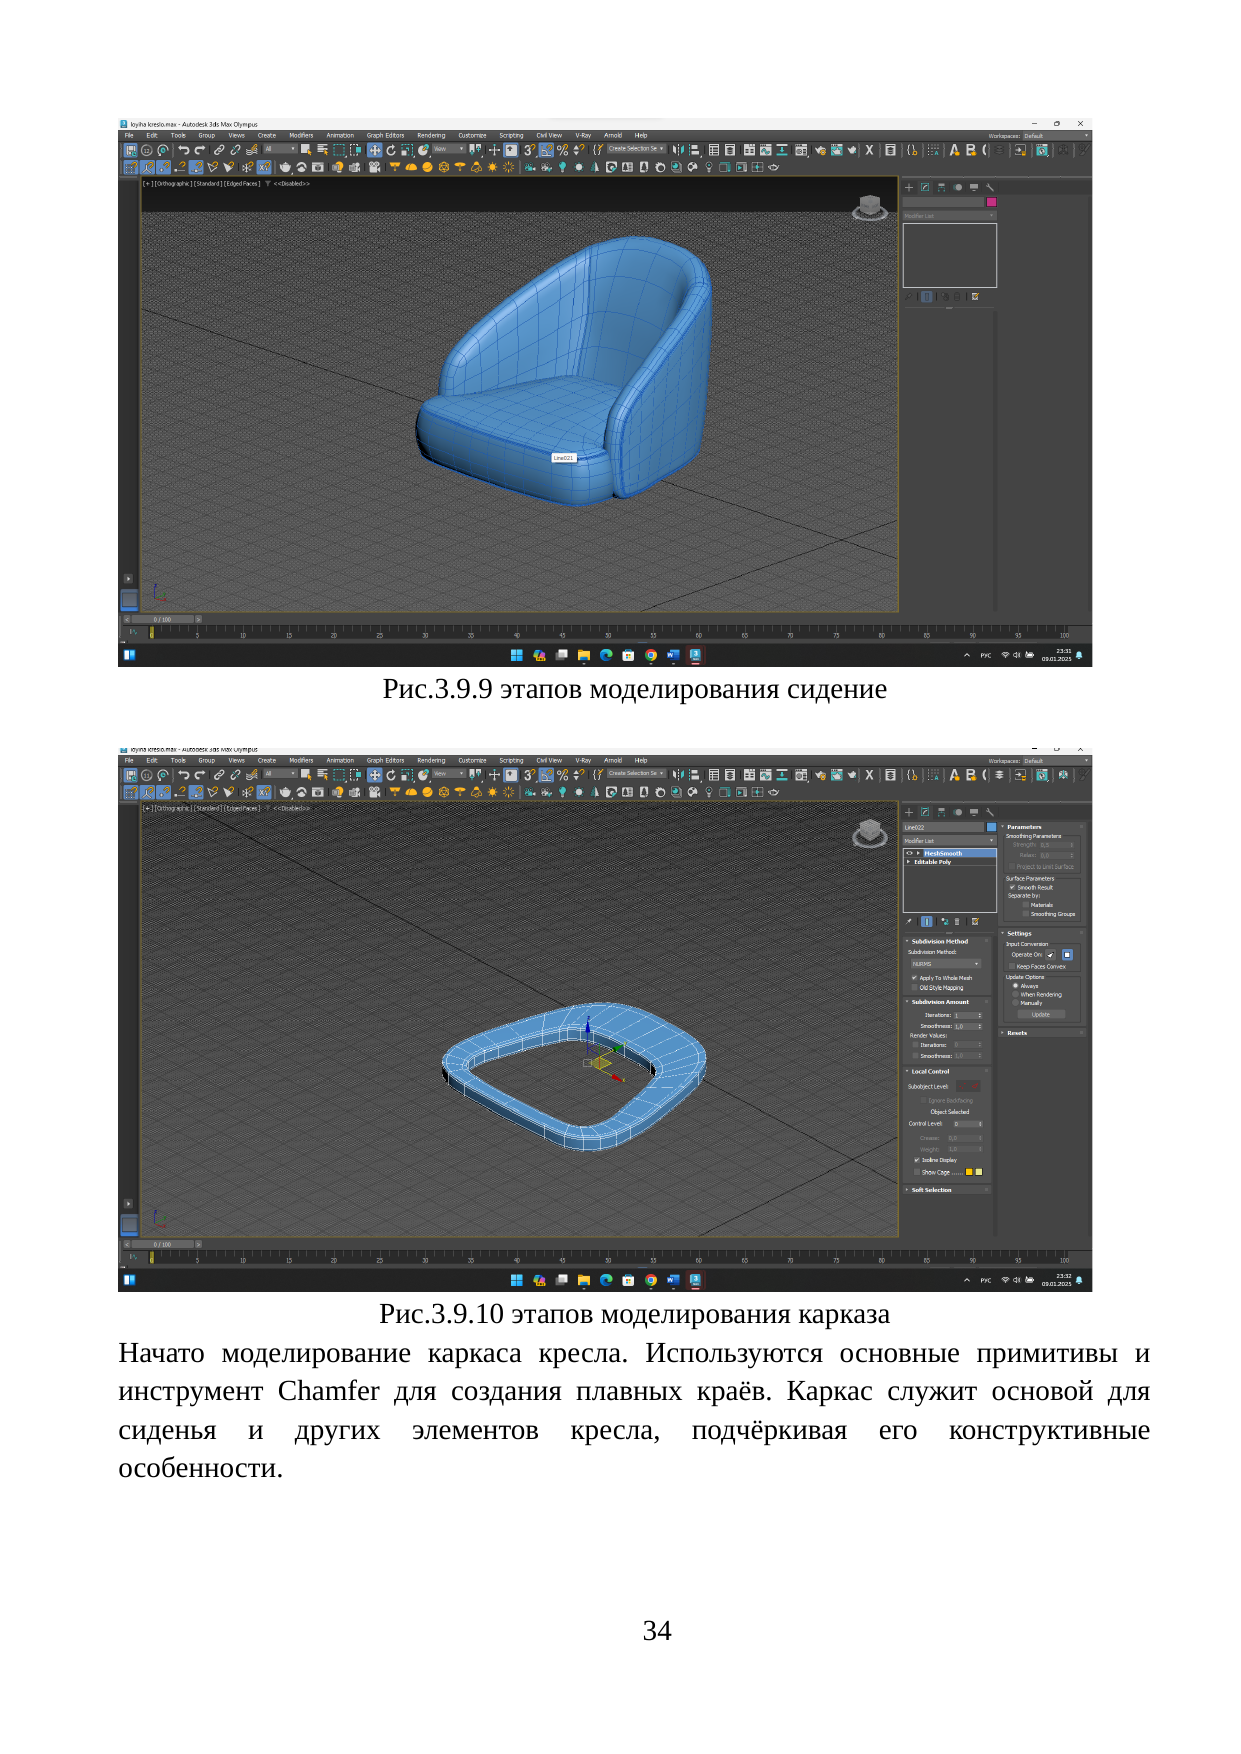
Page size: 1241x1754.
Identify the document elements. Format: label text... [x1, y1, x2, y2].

picture [118, 748, 1093, 1292]
text Рис.3.9.9 этапов моделирования сидение [118, 671, 1152, 705]
picture [118, 118, 1093, 667]
text Рис.3.9.10 этапов моделирования карказа [118, 1296, 1152, 1330]
text Начато моделирование каркаса кресла. Используются основные примитивы и инструмент Chamfer для создания плавных краёв. Каркас служит основой для сиденья и других элементов кресла, подчёркивая его конструктивные особенности. [118, 1335, 1152, 1484]
